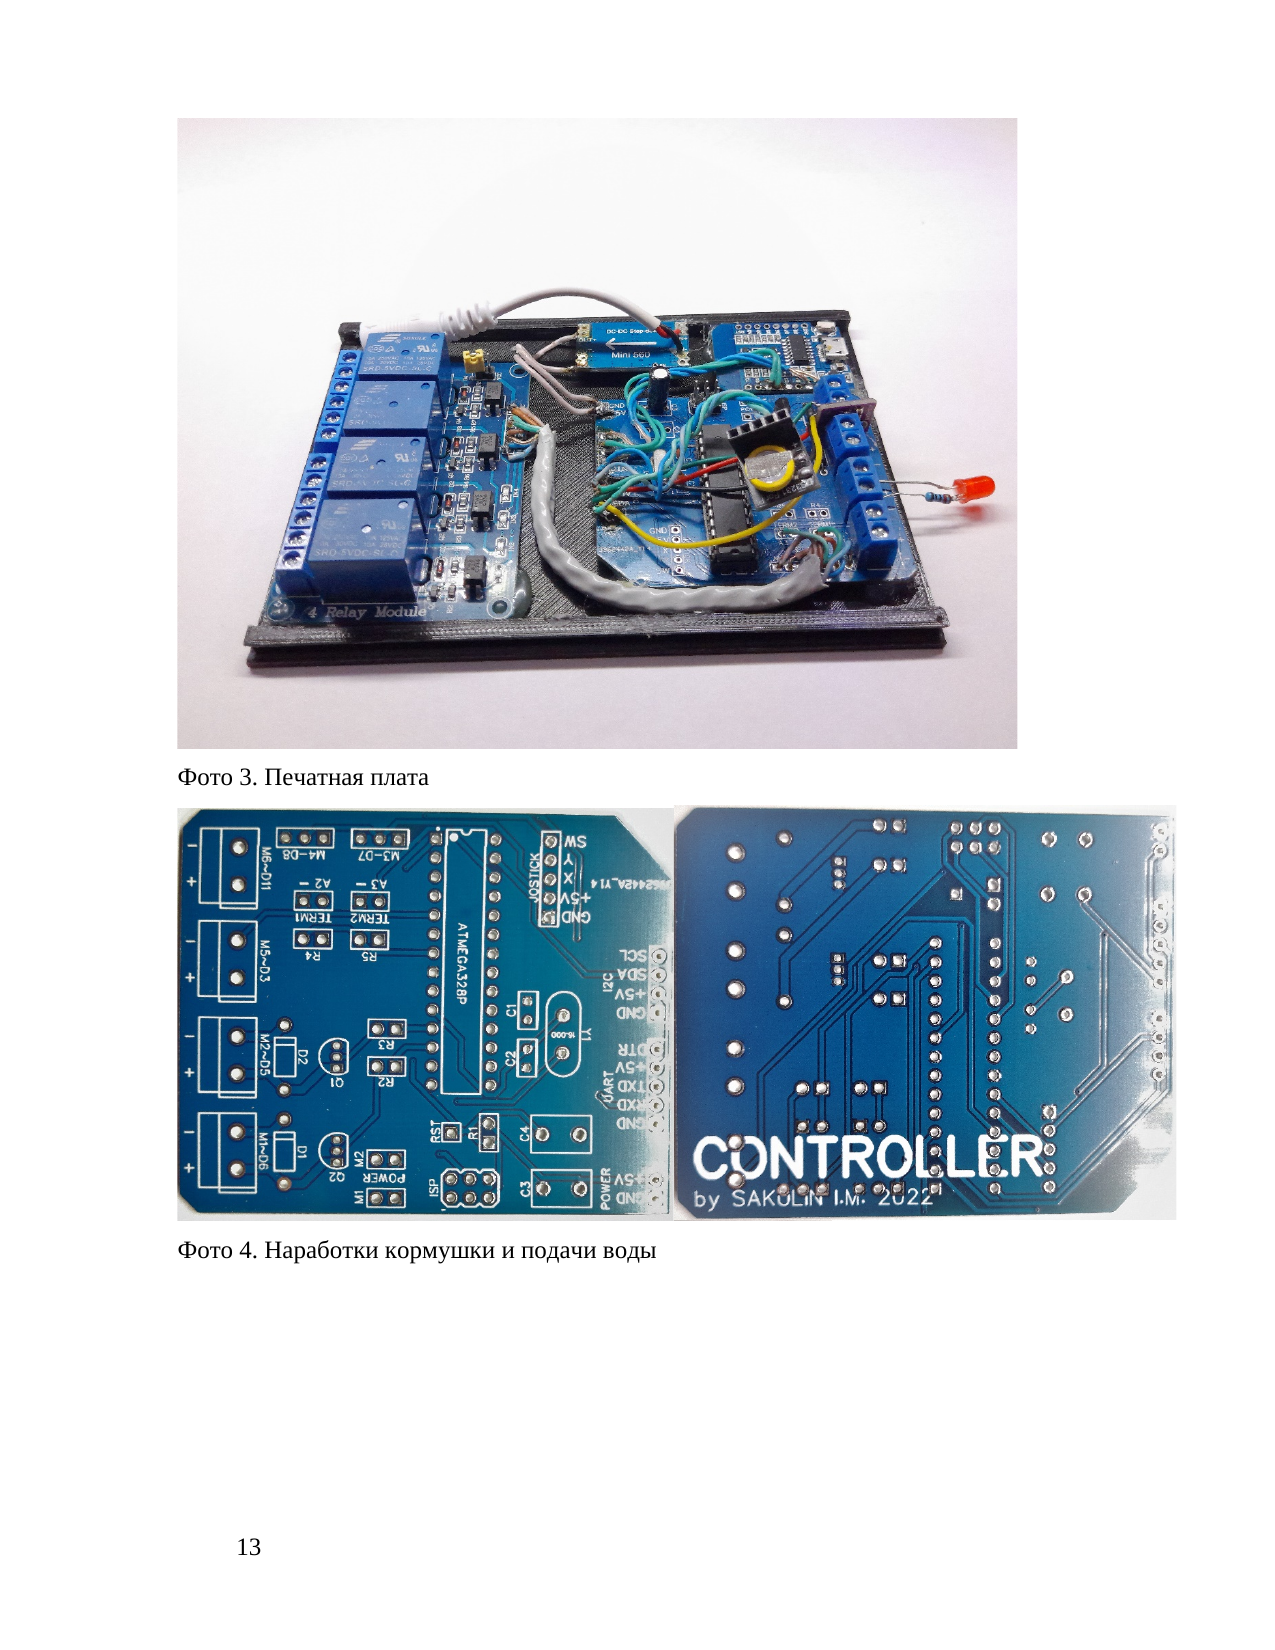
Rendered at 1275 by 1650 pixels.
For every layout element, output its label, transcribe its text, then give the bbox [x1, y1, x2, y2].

text Фото 3. Печатная плата [177, 762, 1186, 791]
picture [177, 805, 1177, 1221]
picture [177, 118, 1018, 749]
text Фото 4. Наработки кормушки и подачи воды [177, 1235, 1186, 1264]
